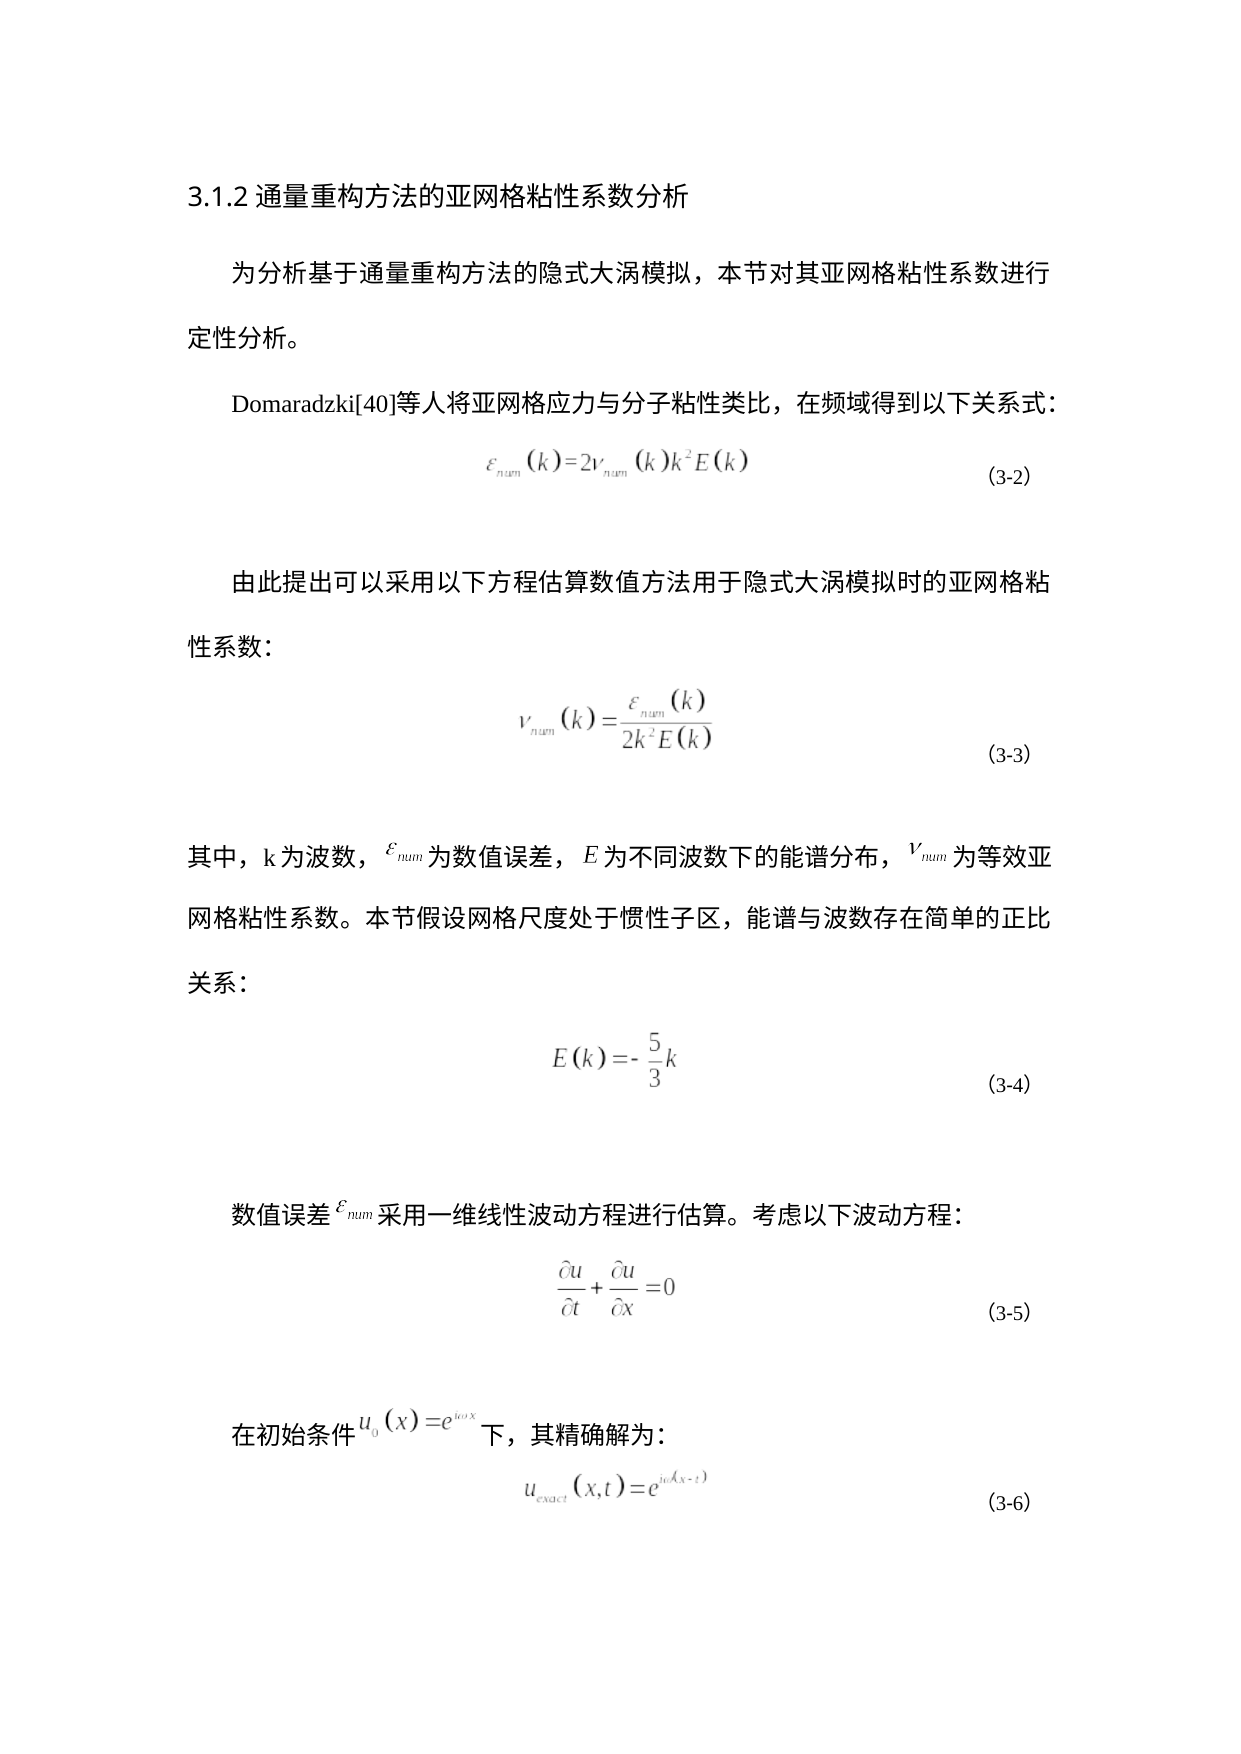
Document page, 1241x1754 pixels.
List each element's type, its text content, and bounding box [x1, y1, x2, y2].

text 其中，k为波数，为数值误差，为不同波数下的能谱分布，为等效亚网格粘性系数。本节假设网格尺度处于惯性子区，能谱与波数存在简单的正比关系： [187, 819, 1053, 1014]
text （3-4） [187, 1014, 1053, 1112]
text （3-3） [187, 678, 1053, 775]
text Domaradzki[40]等人将亚网格应力与分子粘性类比，在频域得到以下关系式： [187, 369, 1053, 434]
text （3-6） [187, 1460, 1053, 1525]
text （3-5） [187, 1242, 1053, 1339]
text 由此提出可以采用以下方程估算数值方法用于隐式大涡模拟时的亚网格粘性系数： [187, 548, 1053, 678]
text 为分析基于通量重构方法的隐式大涡模拟，本节对其亚网格粘性系数进行定性分析。 [187, 239, 1053, 369]
text （3-2） [187, 434, 1053, 499]
text 数值误差采用一维线性波动方程进行估算。考虑以下波动方程： [187, 1177, 1053, 1242]
subtitle 3.1.2 通量重构方法的亚网格粘性系数分析 [187, 162, 1053, 227]
text 在初始条件下，其精确解为： [187, 1395, 1053, 1460]
